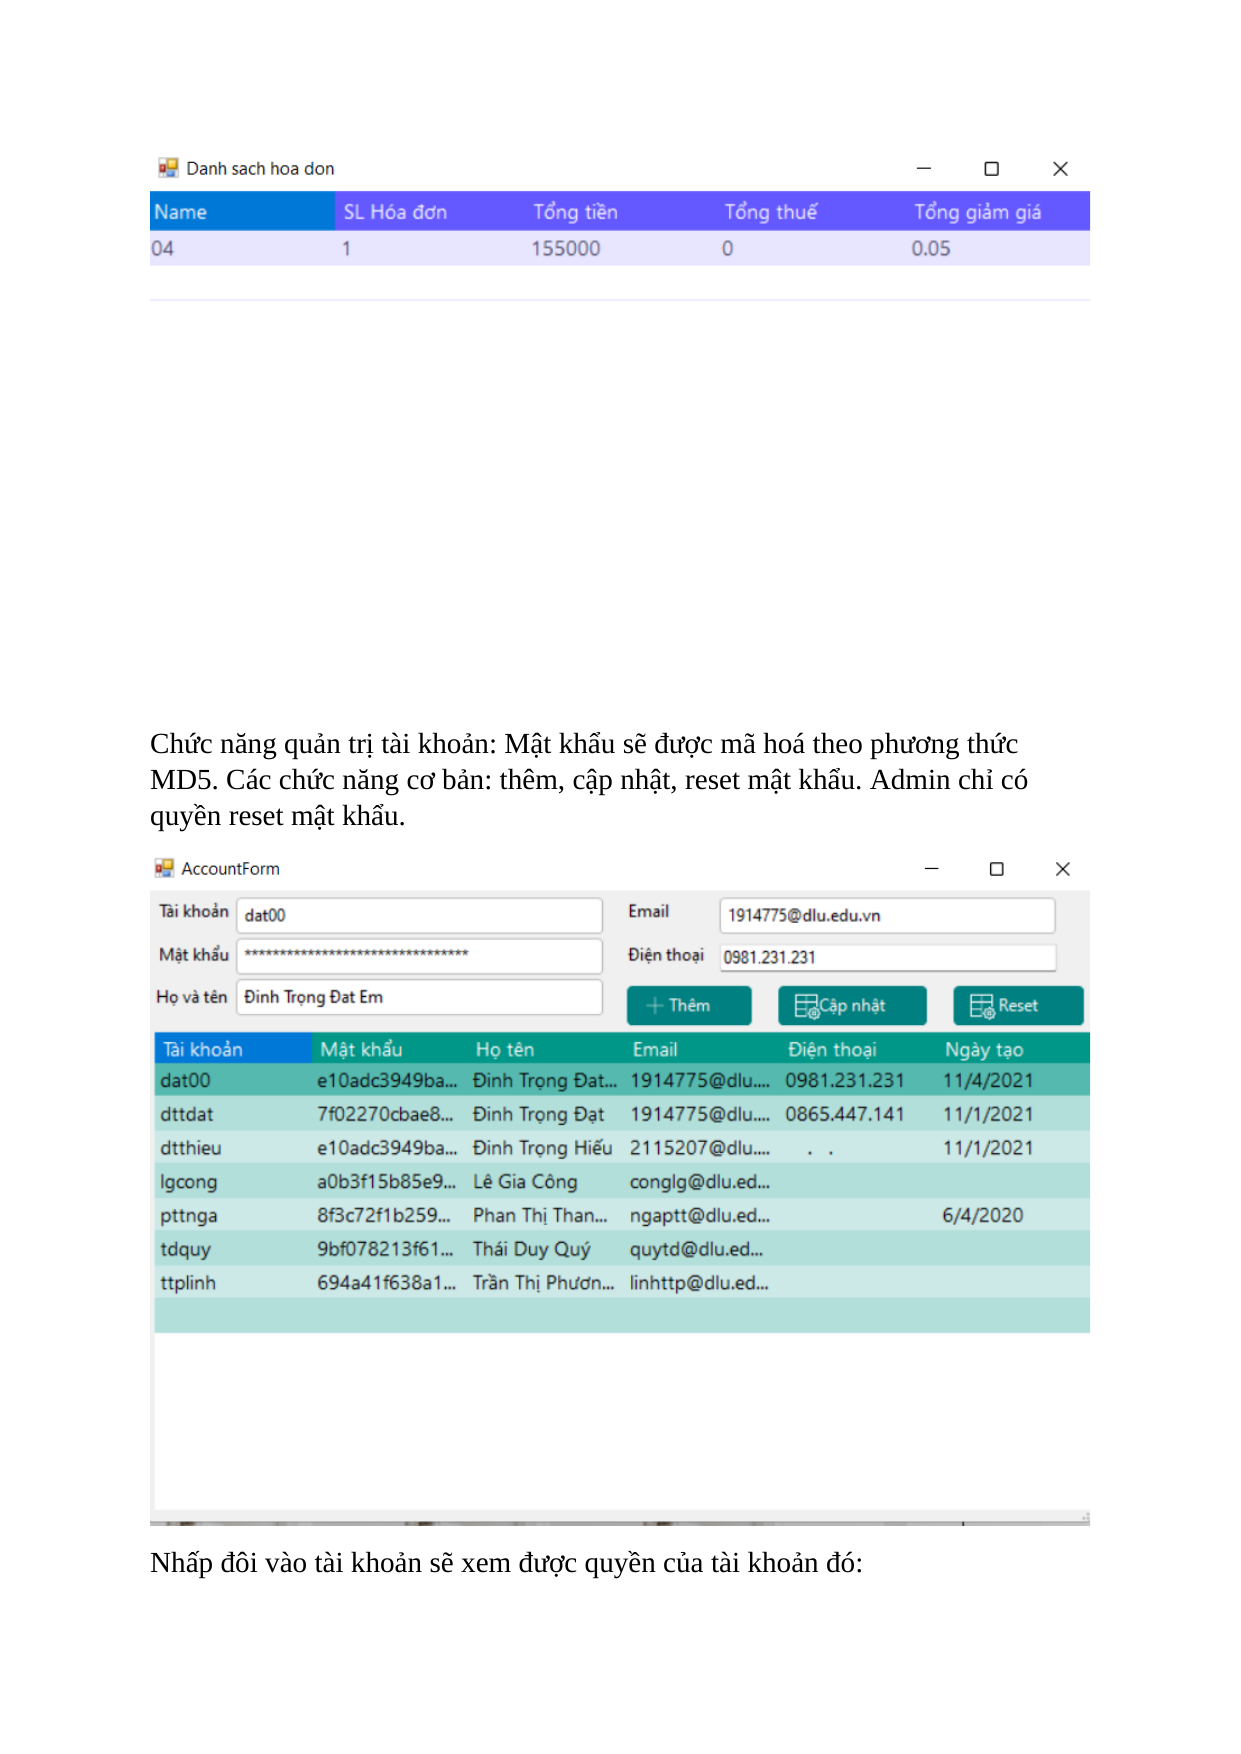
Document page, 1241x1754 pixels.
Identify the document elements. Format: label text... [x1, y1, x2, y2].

text Nhấp đôi vào tài khoản sẽ xem được quyền của tài khoản đó: [150, 1545, 1090, 1578]
text Chức năng quản trị tài khoản: Mật khẩu sẽ được mã hoá theo phương thức MD5. Các chức năng cơ bản: thêm, cập nhật, reset mật khẩu. Admin chỉ có quyền reset mật khẩu. [150, 726, 1090, 832]
picture [150, 150, 1091, 707]
picture [150, 850, 1091, 1526]
